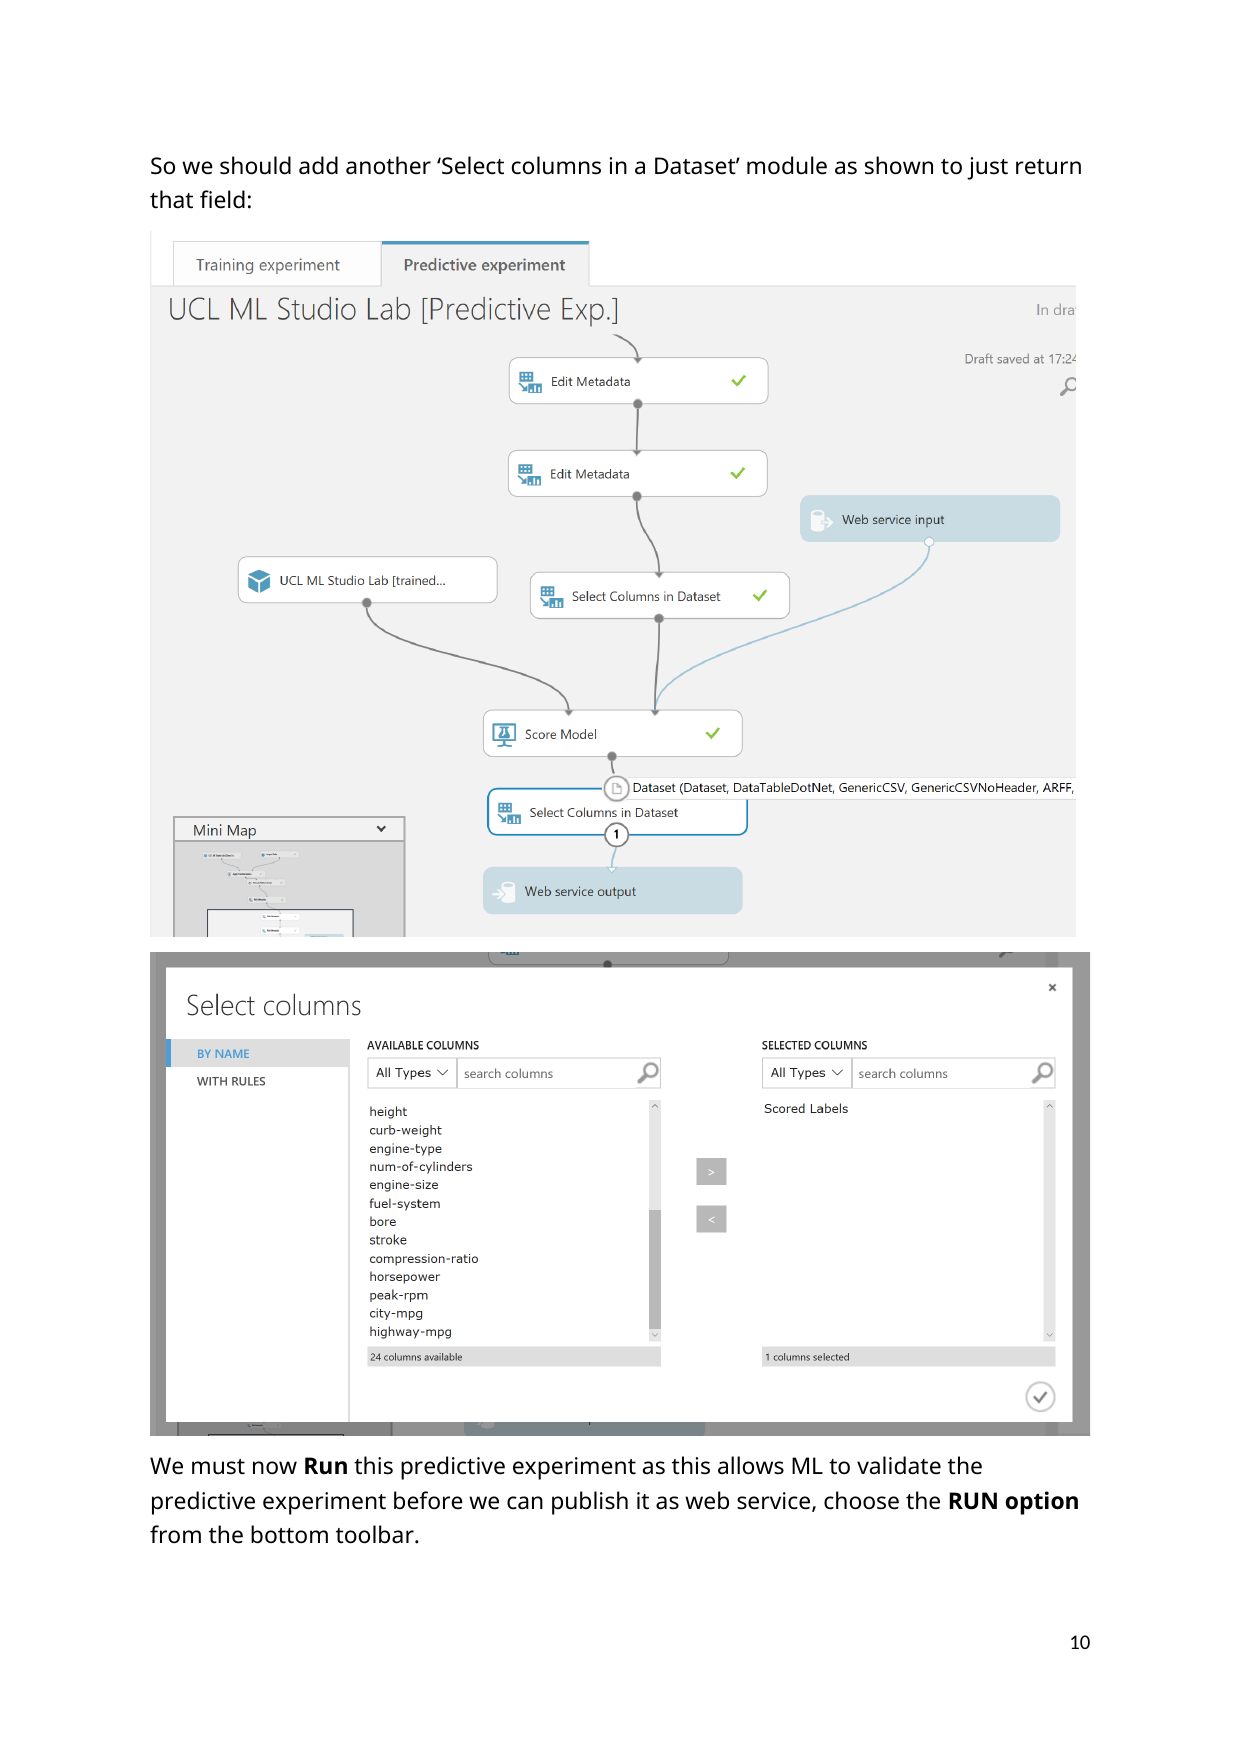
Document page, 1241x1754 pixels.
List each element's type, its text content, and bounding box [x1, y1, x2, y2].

text We must now Run this predictive experiment as this allows ML to validate the predictive experiment before we can publish it as web service, choose the RUN option from the bottom toolbar. [150, 1450, 1090, 1550]
picture [150, 231, 1076, 937]
picture [150, 952, 1091, 1436]
text So we should add another ‘Select columns in a Dataset’ module as shown to just return that field: [150, 150, 1090, 216]
